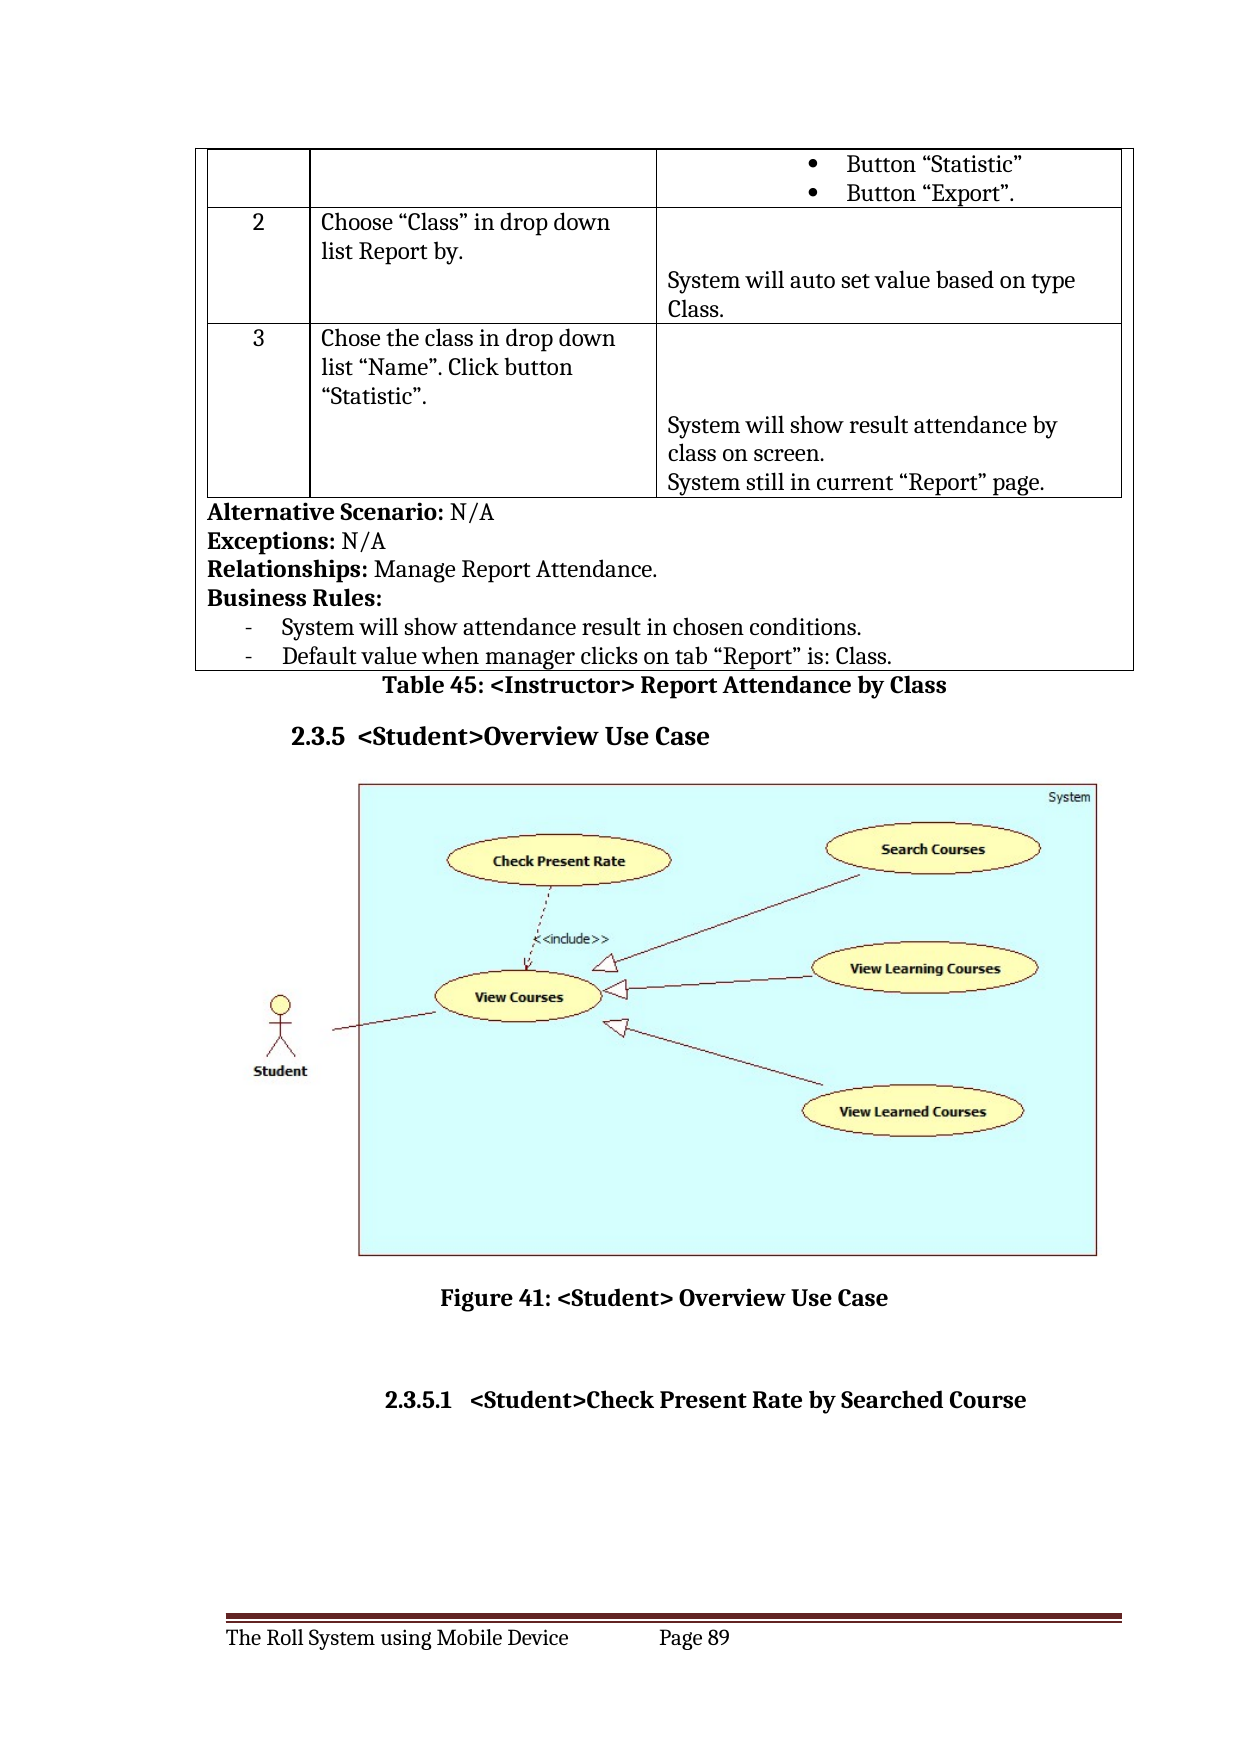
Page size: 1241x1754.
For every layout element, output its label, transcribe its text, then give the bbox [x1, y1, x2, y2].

picture [206, 760, 1121, 1280]
text Figure 41: <Student> Overview Use Case [207, 1283, 1122, 1312]
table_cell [196, 149, 1133, 670]
text Table 45: <Instructor> Report Attendance by Class [207, 671, 1122, 700]
subtitle <Student>Check Present Rate by Searched Course [385, 1386, 1122, 1415]
subtitle <Student>Overview Use Case [291, 721, 1122, 752]
